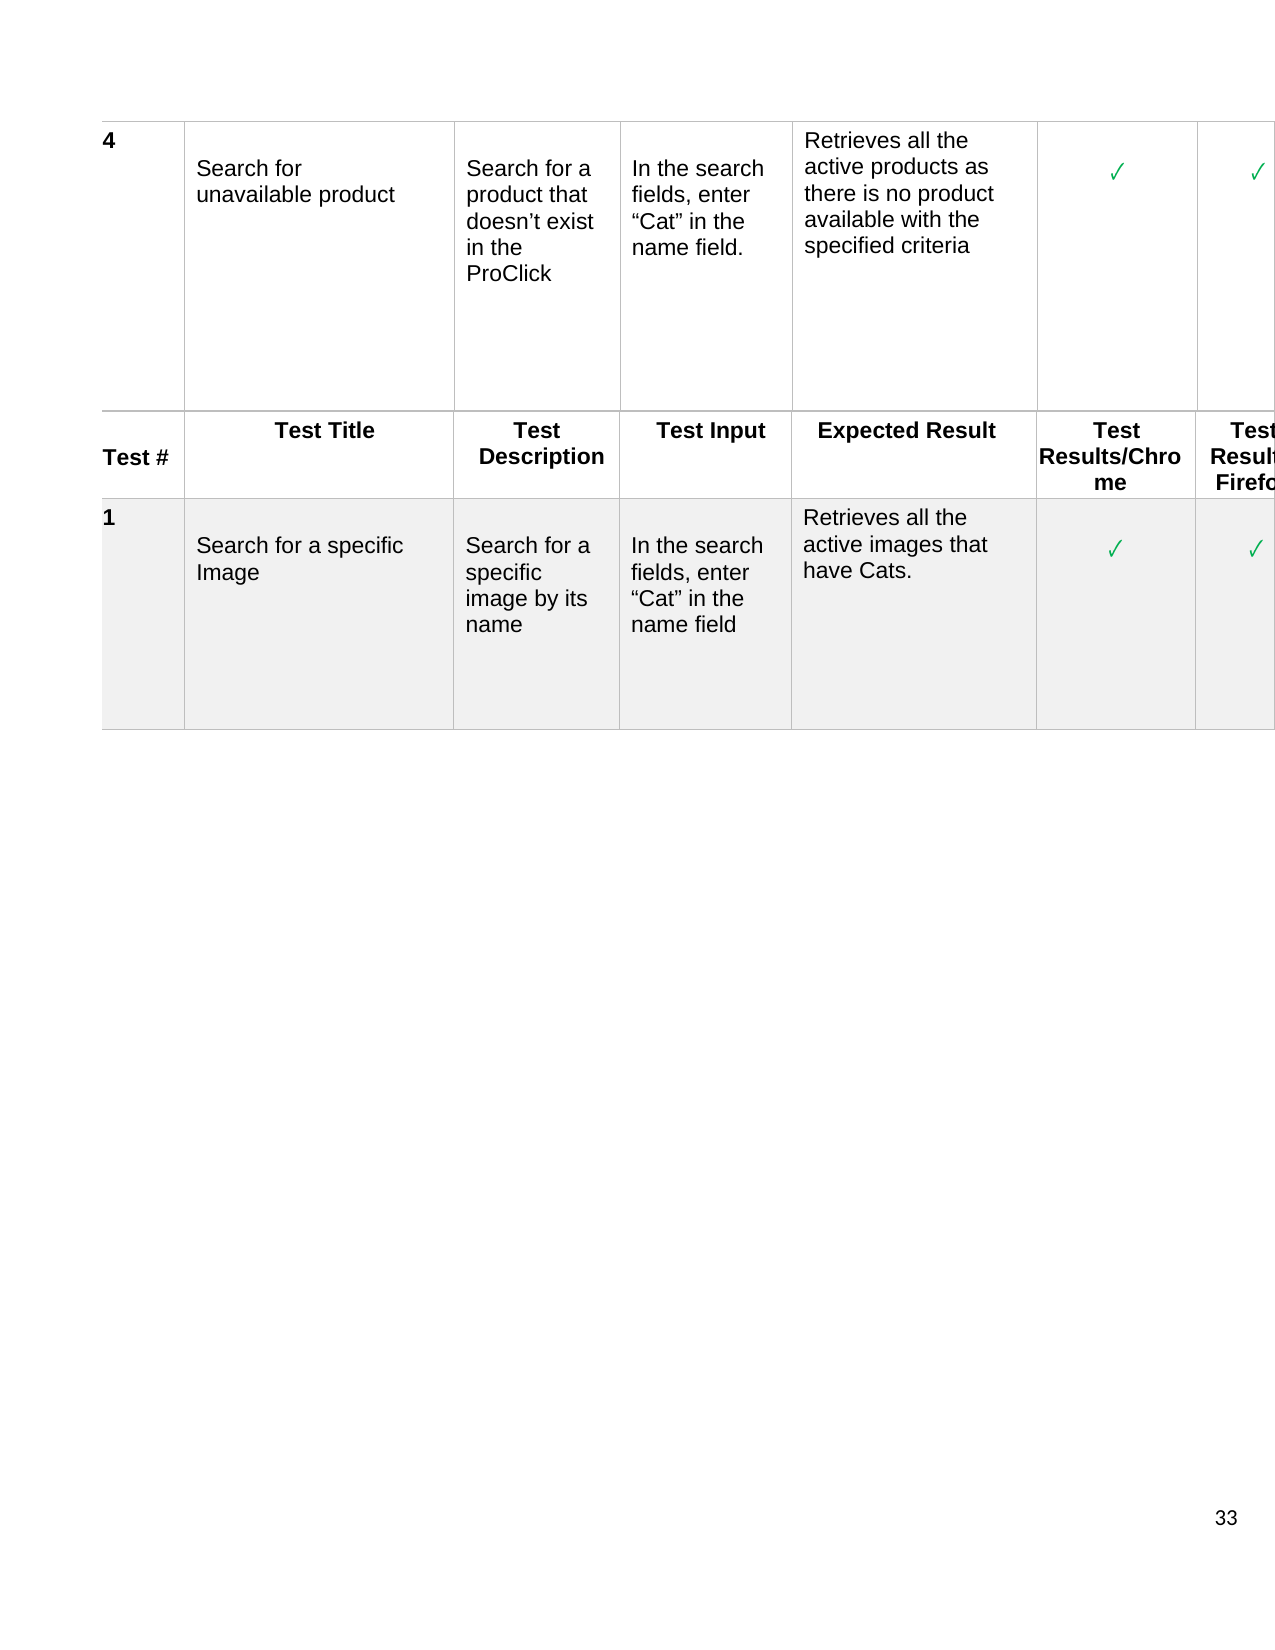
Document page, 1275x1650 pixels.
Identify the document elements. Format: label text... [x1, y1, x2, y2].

table_header Test # [102, 412, 184, 498]
table_cell Search for a specific Image [185, 499, 453, 729]
table_header Test Results/Chro me [1037, 412, 1195, 498]
table_cell 1 [102, 499, 184, 729]
table_cell Search for a specific image by its name [454, 499, 619, 729]
table_header Test Title [185, 412, 453, 498]
table_cell 🗸 [1198, 122, 1274, 409]
table_cell Search for unavailable product [185, 122, 454, 409]
table_header Test Description [454, 412, 619, 498]
table_header Test Input [620, 412, 791, 498]
table_header Expected Result [792, 412, 1036, 498]
table_cell 🗸 [1037, 499, 1195, 729]
table_cell 🗸 [1196, 499, 1274, 729]
table_cell 🗸 [1038, 122, 1197, 409]
table_cell Retrieves all the active products as there is no product available with the specified criteria [793, 122, 1037, 409]
table_cell In the search fields, enter “Cat” in the name field [620, 499, 791, 729]
table_cell 4 [102, 122, 184, 409]
table_cell Search for a product that doesn’t exist in the ProClick [455, 122, 620, 409]
table_cell In the search fields, enter “Cat” in the name field. [621, 122, 792, 409]
table_cell Retrieves all the active images that have Cats. [792, 499, 1036, 729]
table_header Test Results/ Firefox [1196, 412, 1274, 498]
